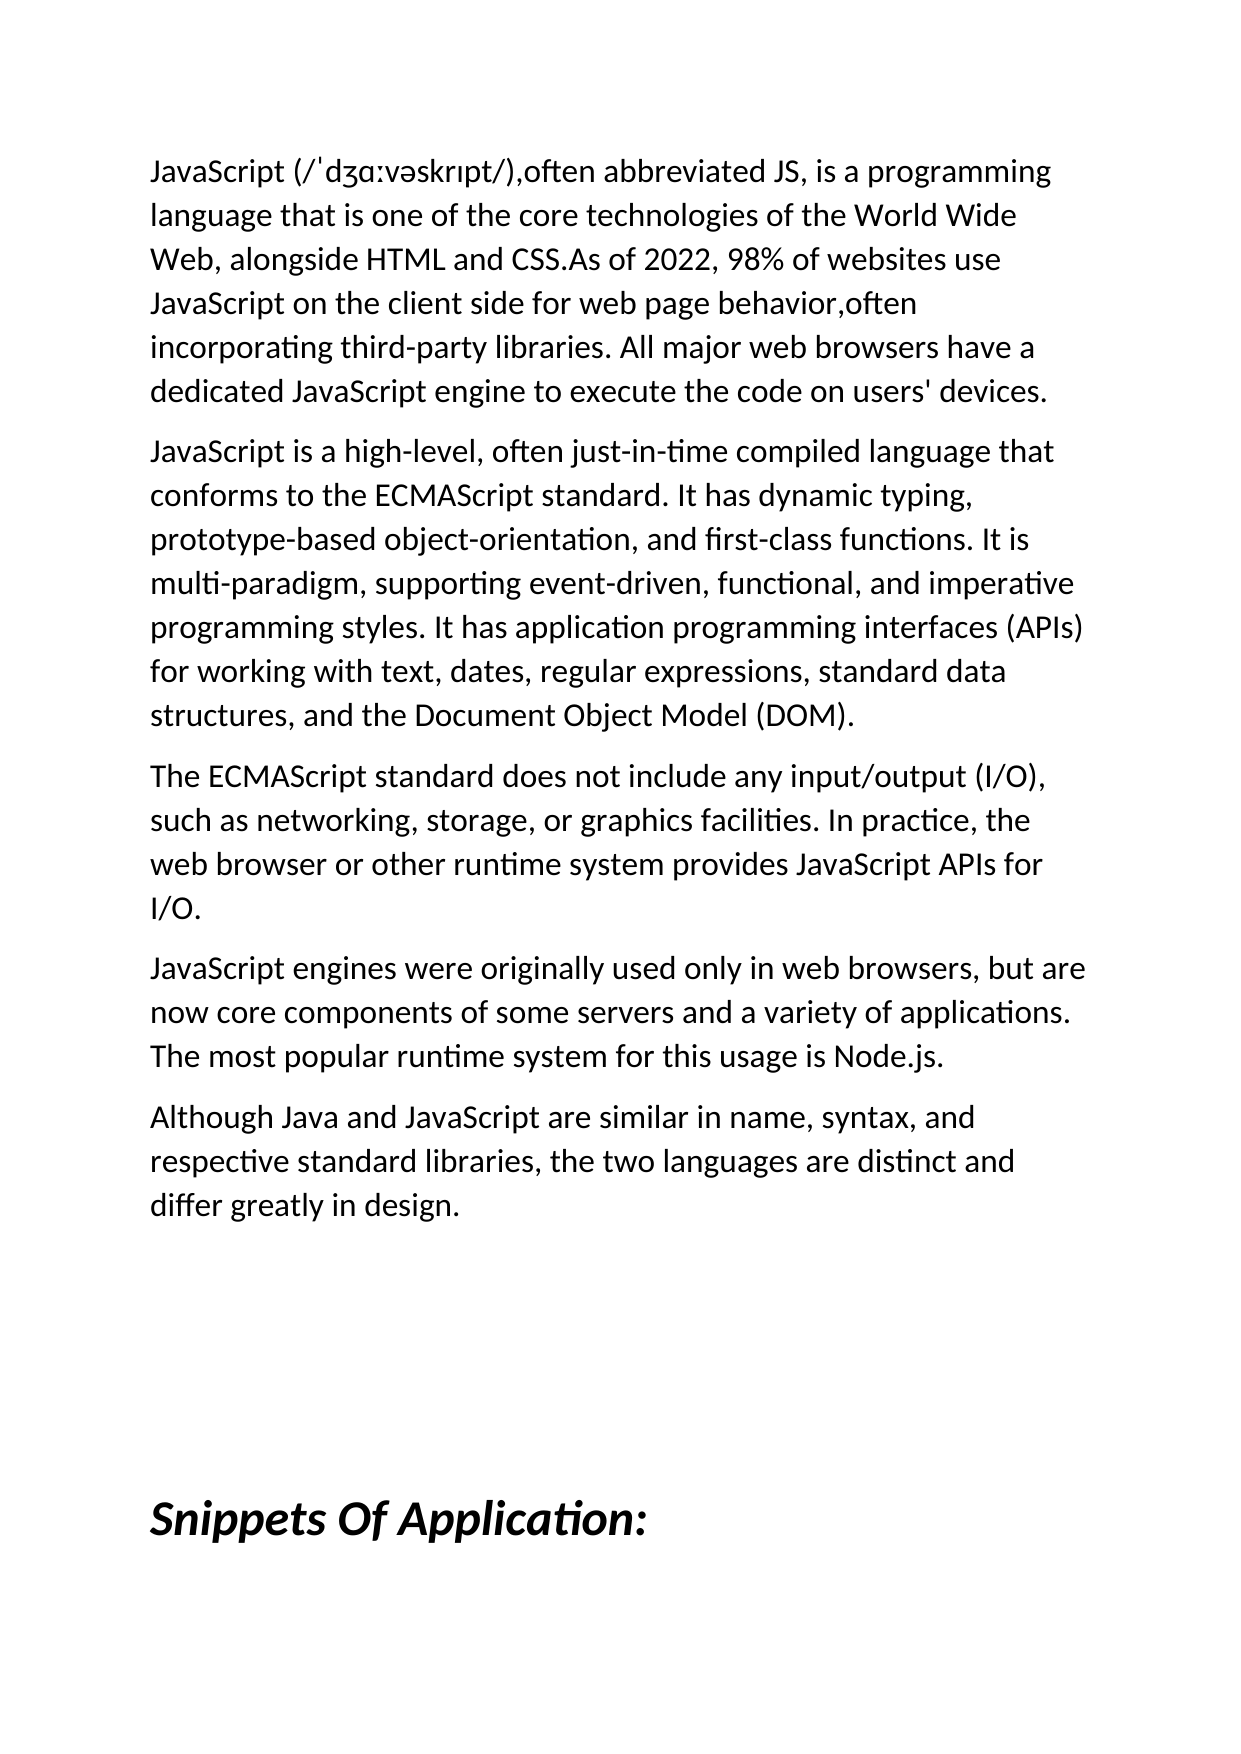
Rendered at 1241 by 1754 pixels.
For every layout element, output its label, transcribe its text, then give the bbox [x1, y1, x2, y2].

text The ECMAScript standard does not include any input/output (I/O), such as networking, storage, or graphics facilities. In practice, the web browser or other runtime system provides JavaScript APIs for I/O. [150, 755, 1090, 927]
text JavaScript engines were originally used only in web browsers, but are now core components of some servers and a variety of applications. The most popular runtime system for this usage is Node.js. [150, 947, 1090, 1076]
text JavaScript (/ˈdʒɑːvəskrɪpt/),often abbreviated JS, is a programming language that is one of the core technologies of the World Wide Web, alongside HTML and CSS.As of 2022, 98% of websites use JavaScript on the client side for web page behavior,often incorporating third-party libraries. All major web browsers have a dedicated JavaScript engine to execute the code on users' devices. [150, 150, 1090, 411]
text Although Java and JavaScript are similar in name, syntax, and respective standard libraries, the two languages are distinct and differ greatly in design. [150, 1096, 1090, 1224]
text JavaScript is a high-level, often just-in-time compiled language that conforms to the ECMAScript standard. It has dynamic typing, prototype-based object-orientation, and first-class functions. It is multi-paradigm, supporting event-driven, functional, and imperative programming styles. It has application programming interfaces (APIs) for working with text, dates, regular expressions, standard data structures, and the Document Object Model (DOM). [150, 430, 1090, 735]
text Snippets Of Application: [150, 1487, 1090, 1548]
